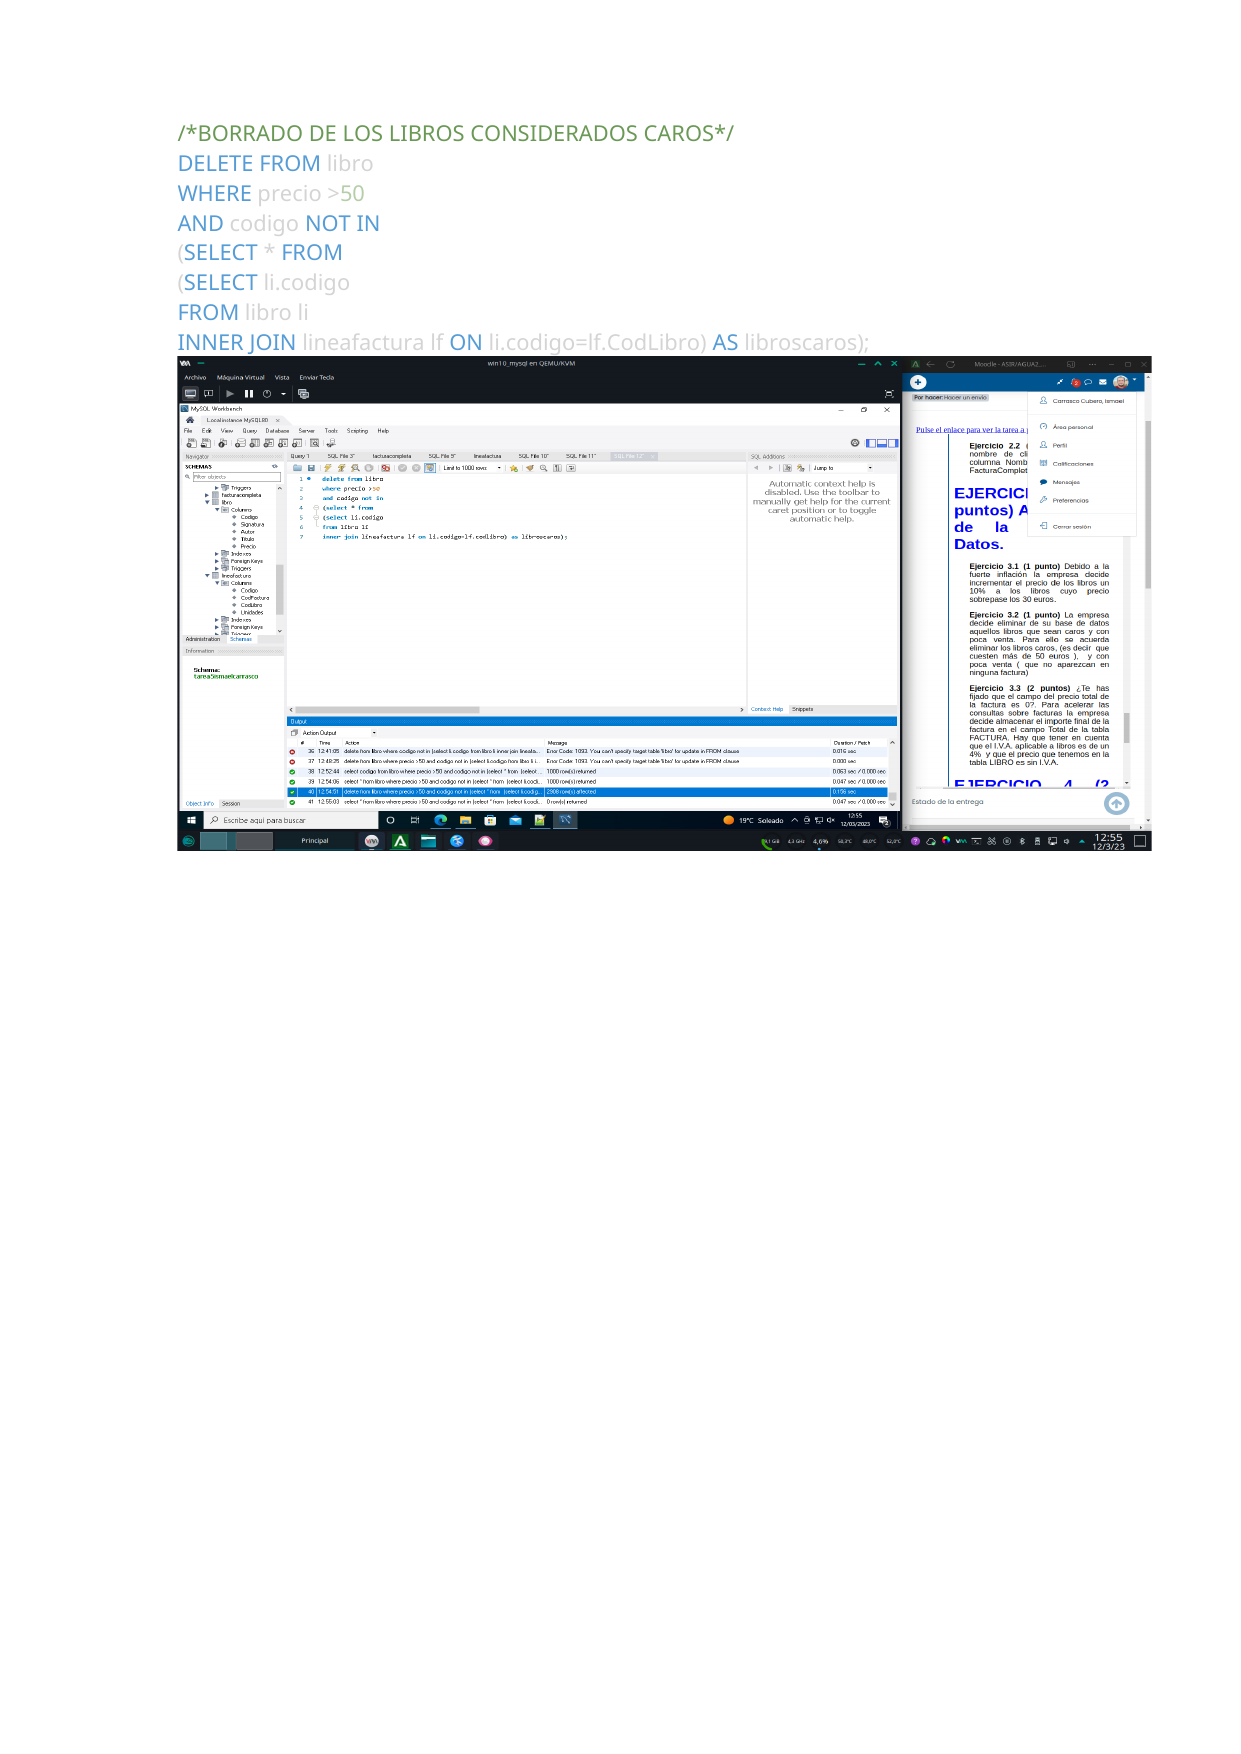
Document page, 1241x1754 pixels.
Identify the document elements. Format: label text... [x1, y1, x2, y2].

text AND codigo NOT IN [177, 207, 1152, 237]
text WHERE precio >50 [177, 178, 1152, 207]
picture [177, 356, 1152, 851]
text (SELECT * FROM [177, 237, 1152, 267]
text /*BORRADO DE LOS LIBROS CONSIDERADOS CAROS*/ [177, 118, 1152, 148]
text FROM libro li [177, 297, 1152, 327]
text INNER JOIN lineafactura lf ON li.codigo=lf.CodLibro) AS libroscaros); [177, 327, 1152, 356]
text (SELECT li.codigo [177, 267, 1152, 297]
text DELETE FROM libro [177, 148, 1152, 178]
